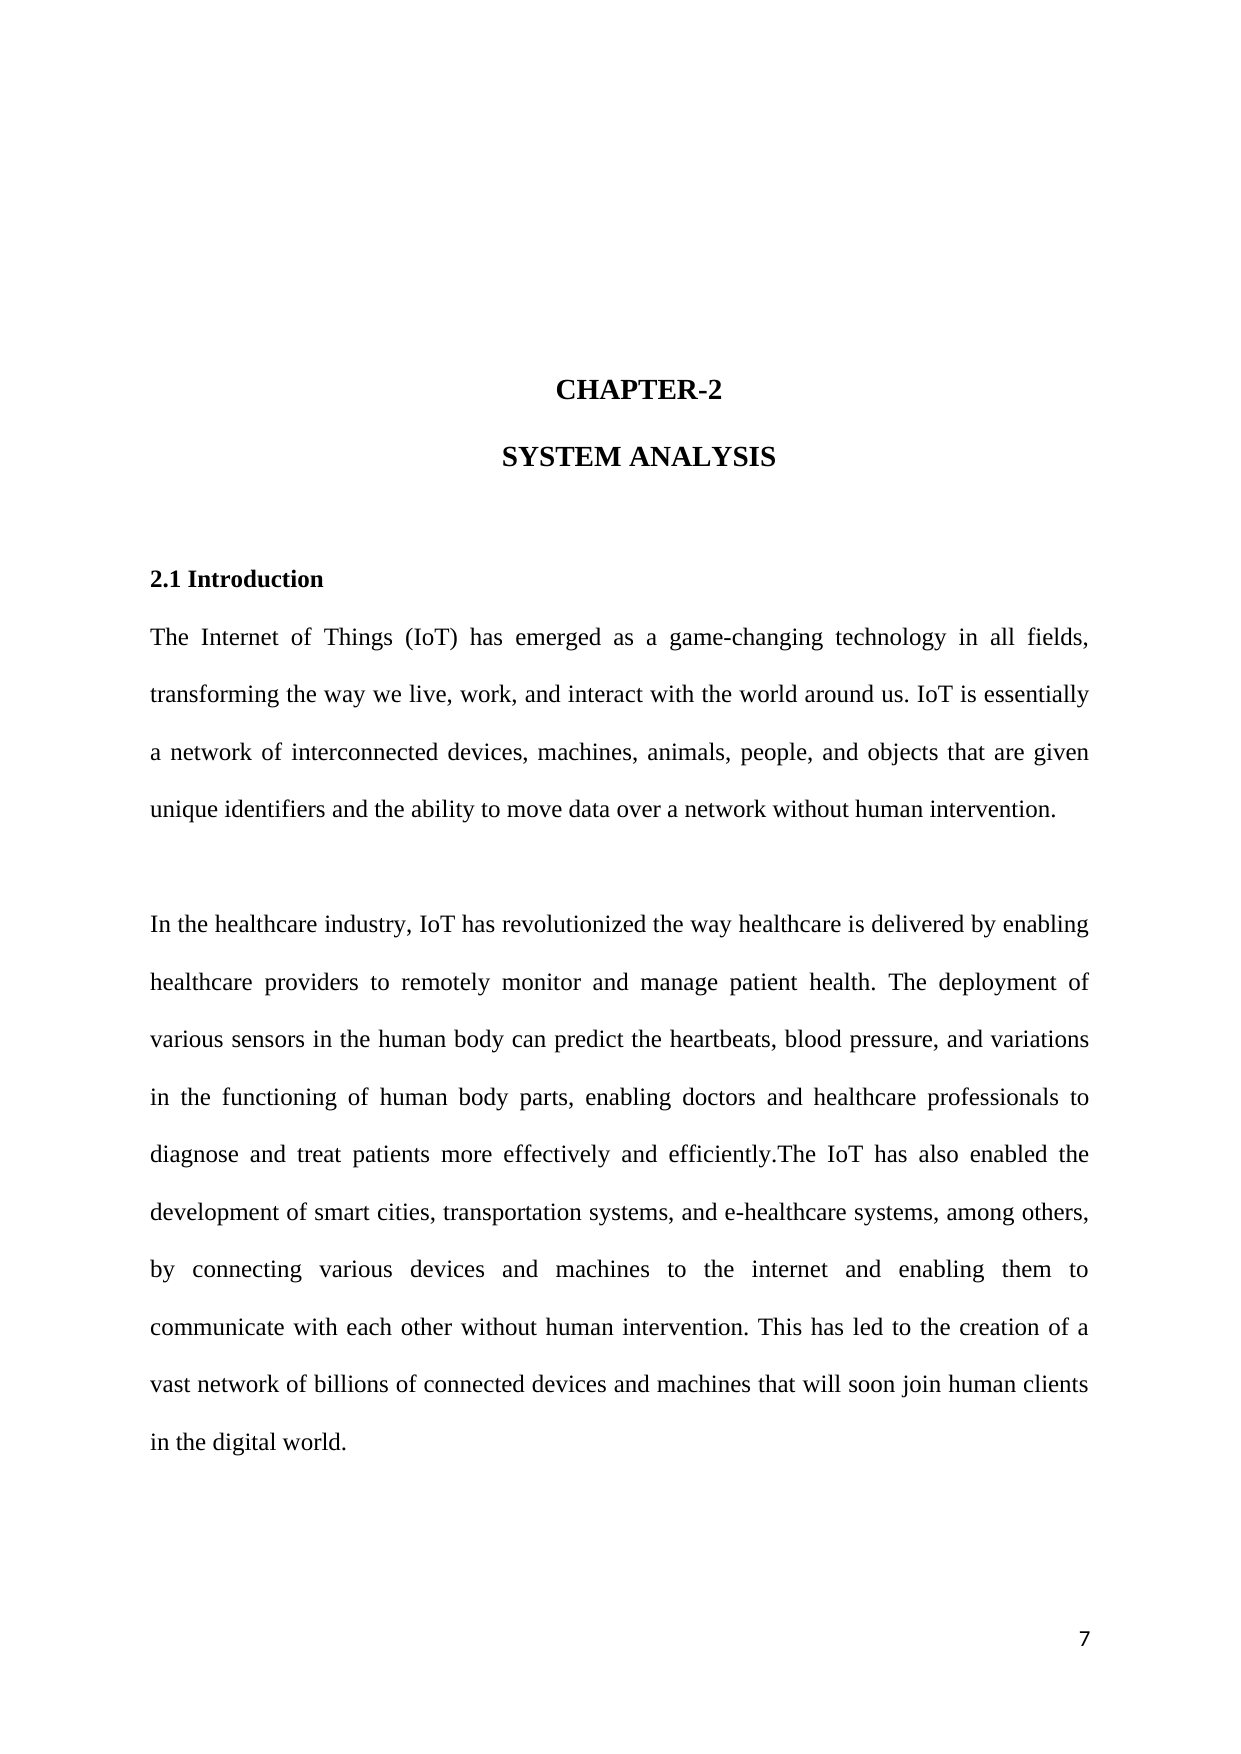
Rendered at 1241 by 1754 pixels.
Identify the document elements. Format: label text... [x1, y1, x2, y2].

text SYSTEM ANALYSIS [187, 439, 1090, 473]
text The Internet of Things (IoT) has emerged as a game-changing technology in all fields, transforming the way we live, work, and interact with the world around us. IoT is essentially a network of interconnected devices, machines, animals, people, and objects that are given unique identifiers and the ability to move data over a network without human intervention. [150, 622, 1090, 823]
list Introduction [150, 564, 1090, 593]
text In the healthcare industry, IoT has revolutionized the way healthcare is delivered by enabling healthcare providers to remotely monitor and manage patient health. The deployment of various sensors in the human body can predict the heartbeats, blood pressure, and variations in the functioning of human body parts, enabling doctors and healthcare professionals to diagnose and treat patients more effectively and efficiently.The IoT has also enabled the development of smart cities, transportation systems, and e-healthcare systems, among others, by connecting various devices and machines to the internet and enabling them to communicate with each other without human intervention. This has led to the creation of a vast network of billions of connected devices and machines that will soon join human clients in the digital world. [150, 909, 1090, 1455]
text CHAPTER-2 [187, 372, 1090, 406]
